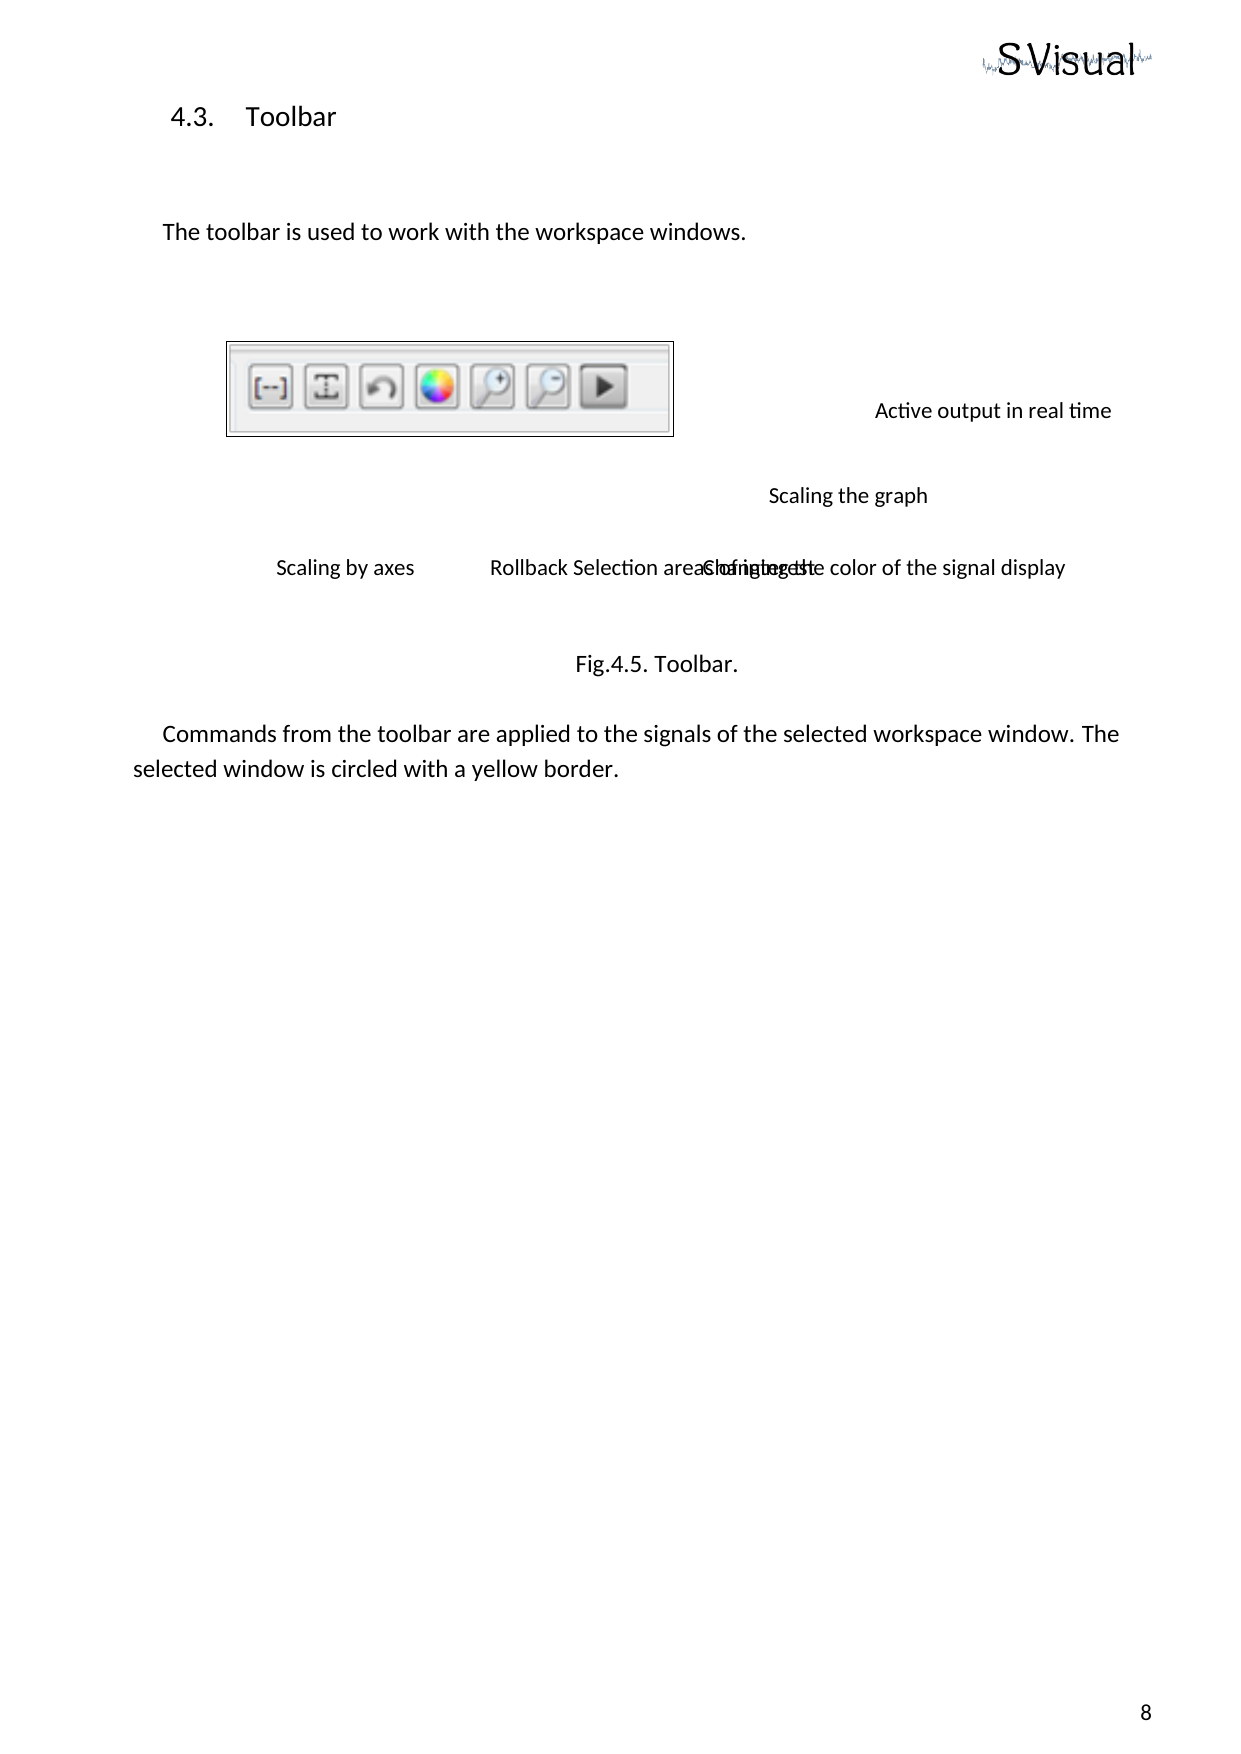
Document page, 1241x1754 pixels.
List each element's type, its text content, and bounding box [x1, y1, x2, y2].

list Commands from the toolbar are applied to the signals of the selected workspace window. The selected window is circled with a yellow border. [133, 718, 1152, 784]
text The toolbar is used to work with the workspace windows. [133, 216, 1152, 246]
picture [227, 342, 673, 436]
picture [982, 29, 1152, 87]
list Fig.4.5. Toolbar. [133, 648, 1152, 679]
list Toolbar [170, 98, 1152, 134]
